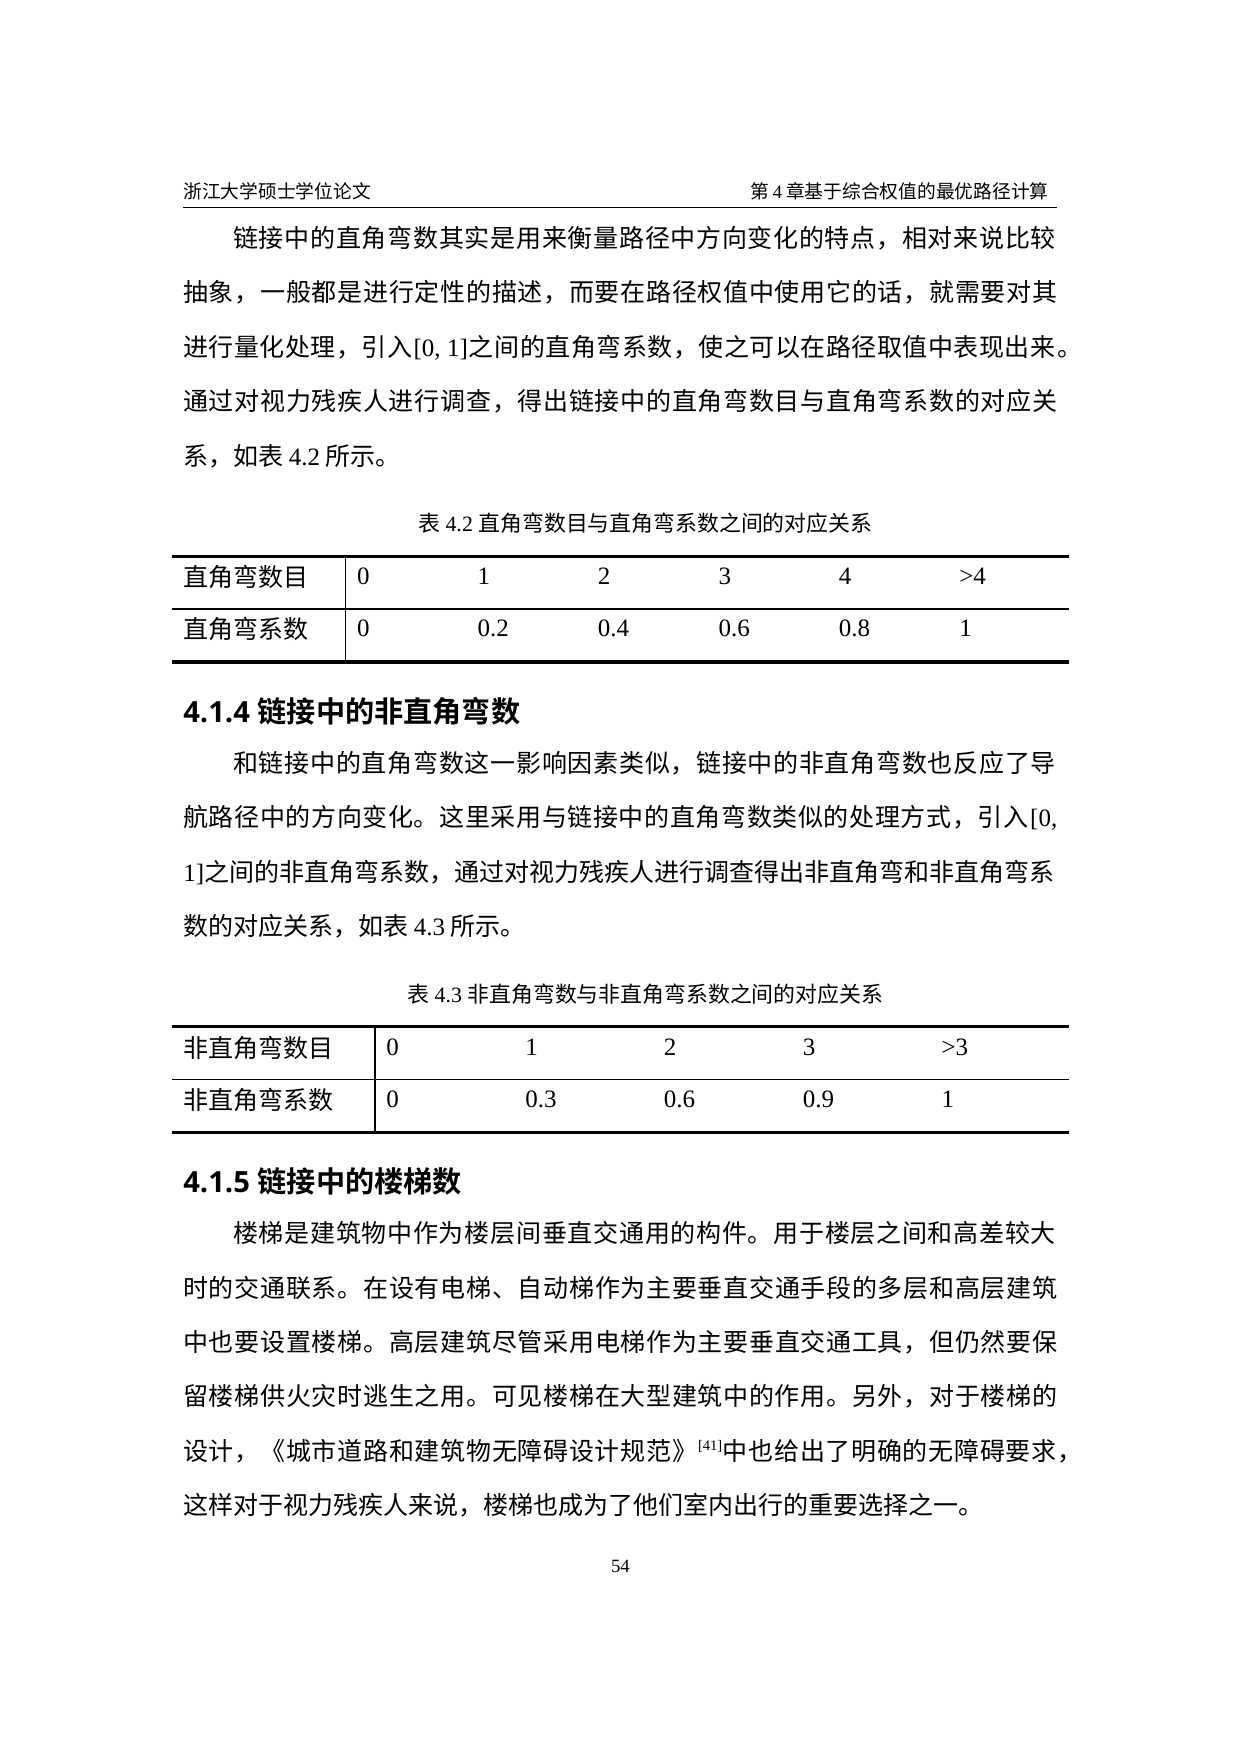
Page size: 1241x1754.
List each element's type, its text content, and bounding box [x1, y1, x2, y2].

table_header 直角弯数目 [172, 558, 345, 608]
table_cell 0.9 [791, 1080, 930, 1131]
table_cell 直角弯系数 [172, 610, 345, 660]
table_header 3 [791, 1028, 930, 1079]
table_header 非直角弯数目 [172, 1028, 374, 1079]
table_cell 0.4 [586, 610, 707, 660]
table_cell 非直角弯系数 [172, 1080, 374, 1131]
table_cell 0.6 [707, 610, 827, 660]
table_header >4 [948, 558, 1068, 608]
table_header 2 [586, 558, 707, 608]
table_header >3 [930, 1028, 1069, 1079]
table_header 1 [466, 558, 586, 608]
table_header 0 [376, 1028, 514, 1079]
subtitle 链接中的楼梯数 [183, 1159, 1057, 1201]
table_cell 0 [346, 610, 466, 660]
table_header 3 [707, 558, 827, 608]
table_header 2 [653, 1028, 791, 1079]
table_header 4 [828, 558, 948, 608]
table_cell 1 [930, 1080, 1069, 1131]
text 楼梯是建筑物中作为楼层间垂直交通用的构件。用于楼层之间和高差较大时的交通联系。在设有电梯、自动梯作为主要垂直交通手段的多层和高层建筑中也要设置楼梯。高层建筑尽管采用电梯作为主要垂直交通工具，但仍然要保留楼梯供火灾时逃生之用。可见楼梯在大型建筑中的作用。另外，对于楼梯的设计，《城市道路和建筑物无障碍设计规范》[41]中也给出了明确的无障碍要求，这样对于视力残疾人来说，楼梯也成为了他们室内出行的重要选择之一。 [183, 1214, 1057, 1522]
table_cell 0.3 [514, 1080, 652, 1131]
table_cell 0.6 [653, 1080, 791, 1131]
table_cell 0 [376, 1080, 514, 1131]
table_header 0 [346, 558, 466, 608]
table_cell 0.2 [466, 610, 586, 660]
subtitle 链接中的非直角弯数 [183, 688, 1057, 731]
table_cell 0.8 [828, 610, 948, 660]
table_header 1 [514, 1028, 652, 1079]
table_cell 1 [948, 610, 1068, 660]
